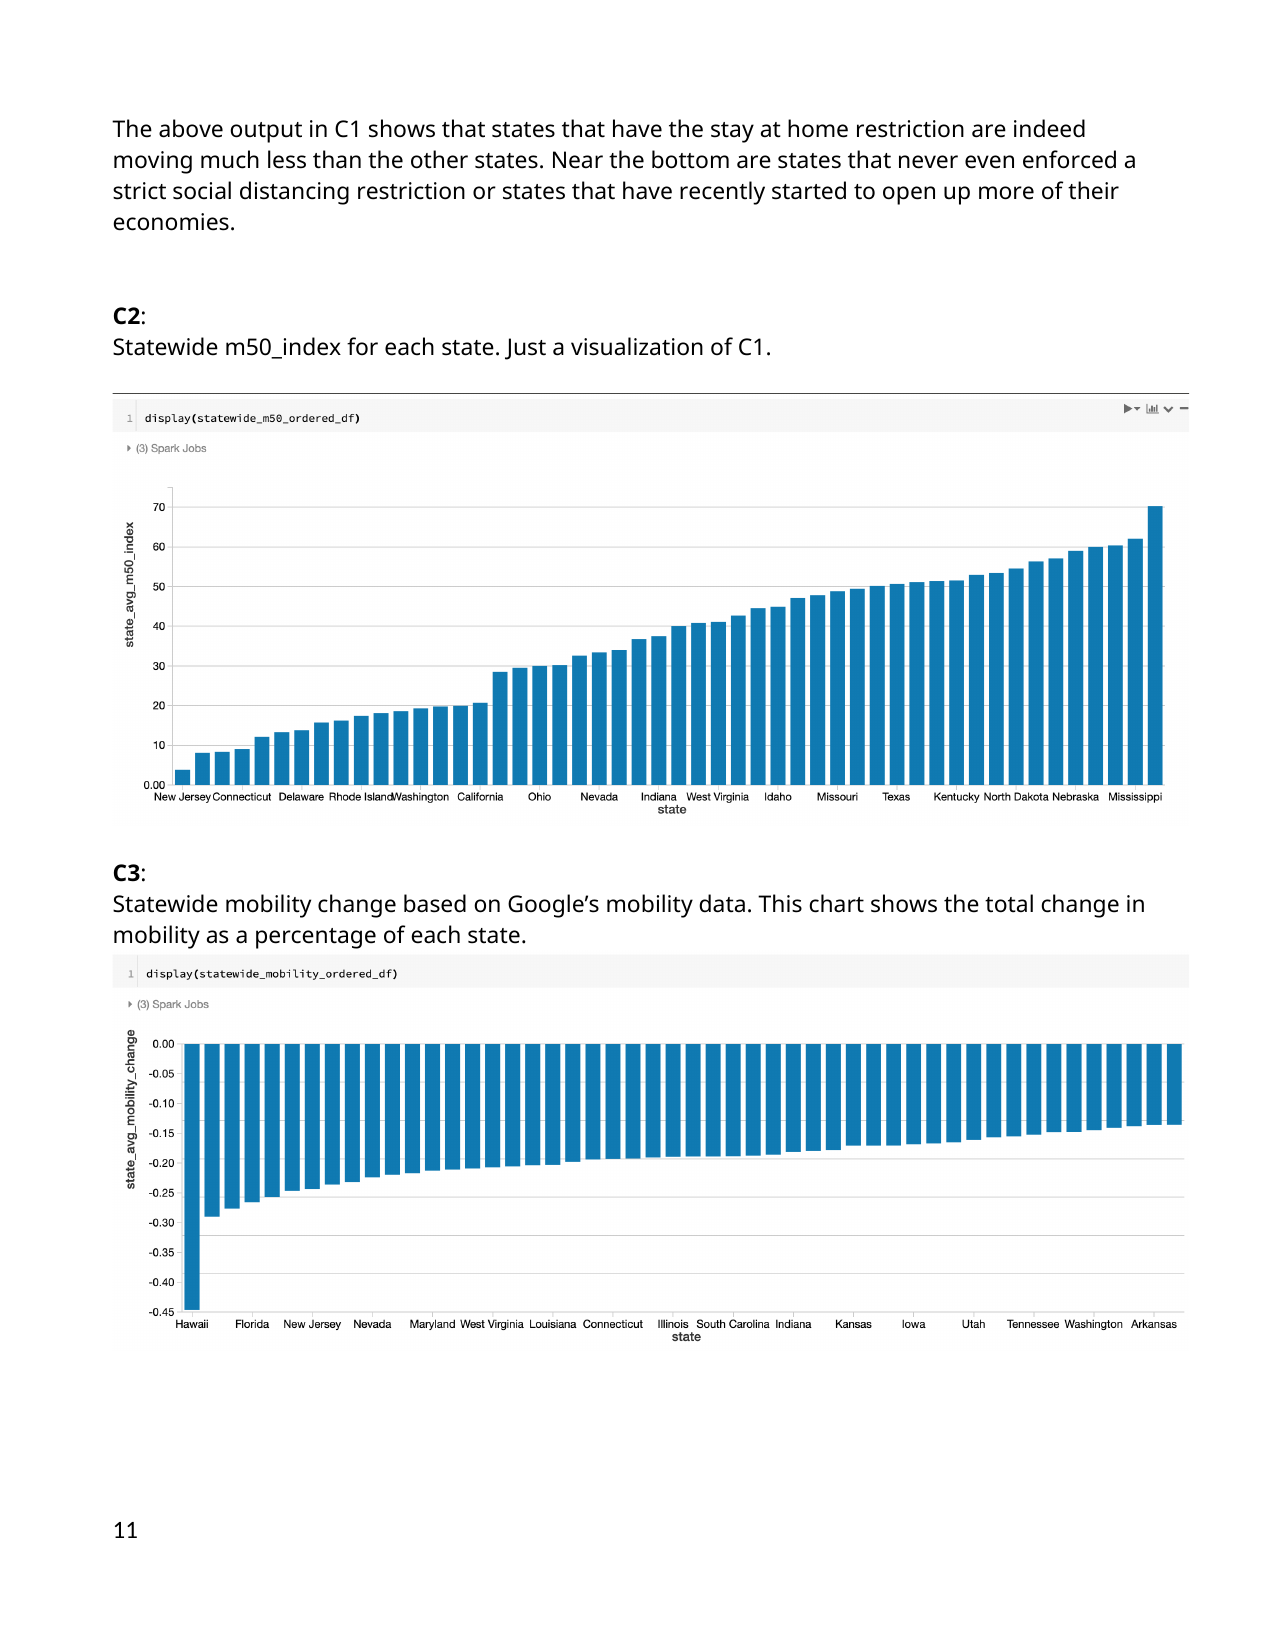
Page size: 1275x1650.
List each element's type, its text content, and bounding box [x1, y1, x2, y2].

text Statewide m50_index for each state. Just a visualization of C1. [112, 331, 1162, 362]
text C3: [112, 857, 1162, 888]
text Statewide mobility change based on Google’s mobility data. This chart shows the total change in mobility as a percentage of each state. [112, 888, 1162, 950]
text The above output in C1 shows that states that have the stay at home restriction are indeed moving much less than the other states. Near the bottom are states that never even enforced a strict social distancing restriction or states that have recently started to open up more of their economies. [112, 112, 1162, 237]
picture [112, 393, 1190, 826]
text C2: [112, 300, 1162, 331]
picture [112, 950, 1190, 1351]
